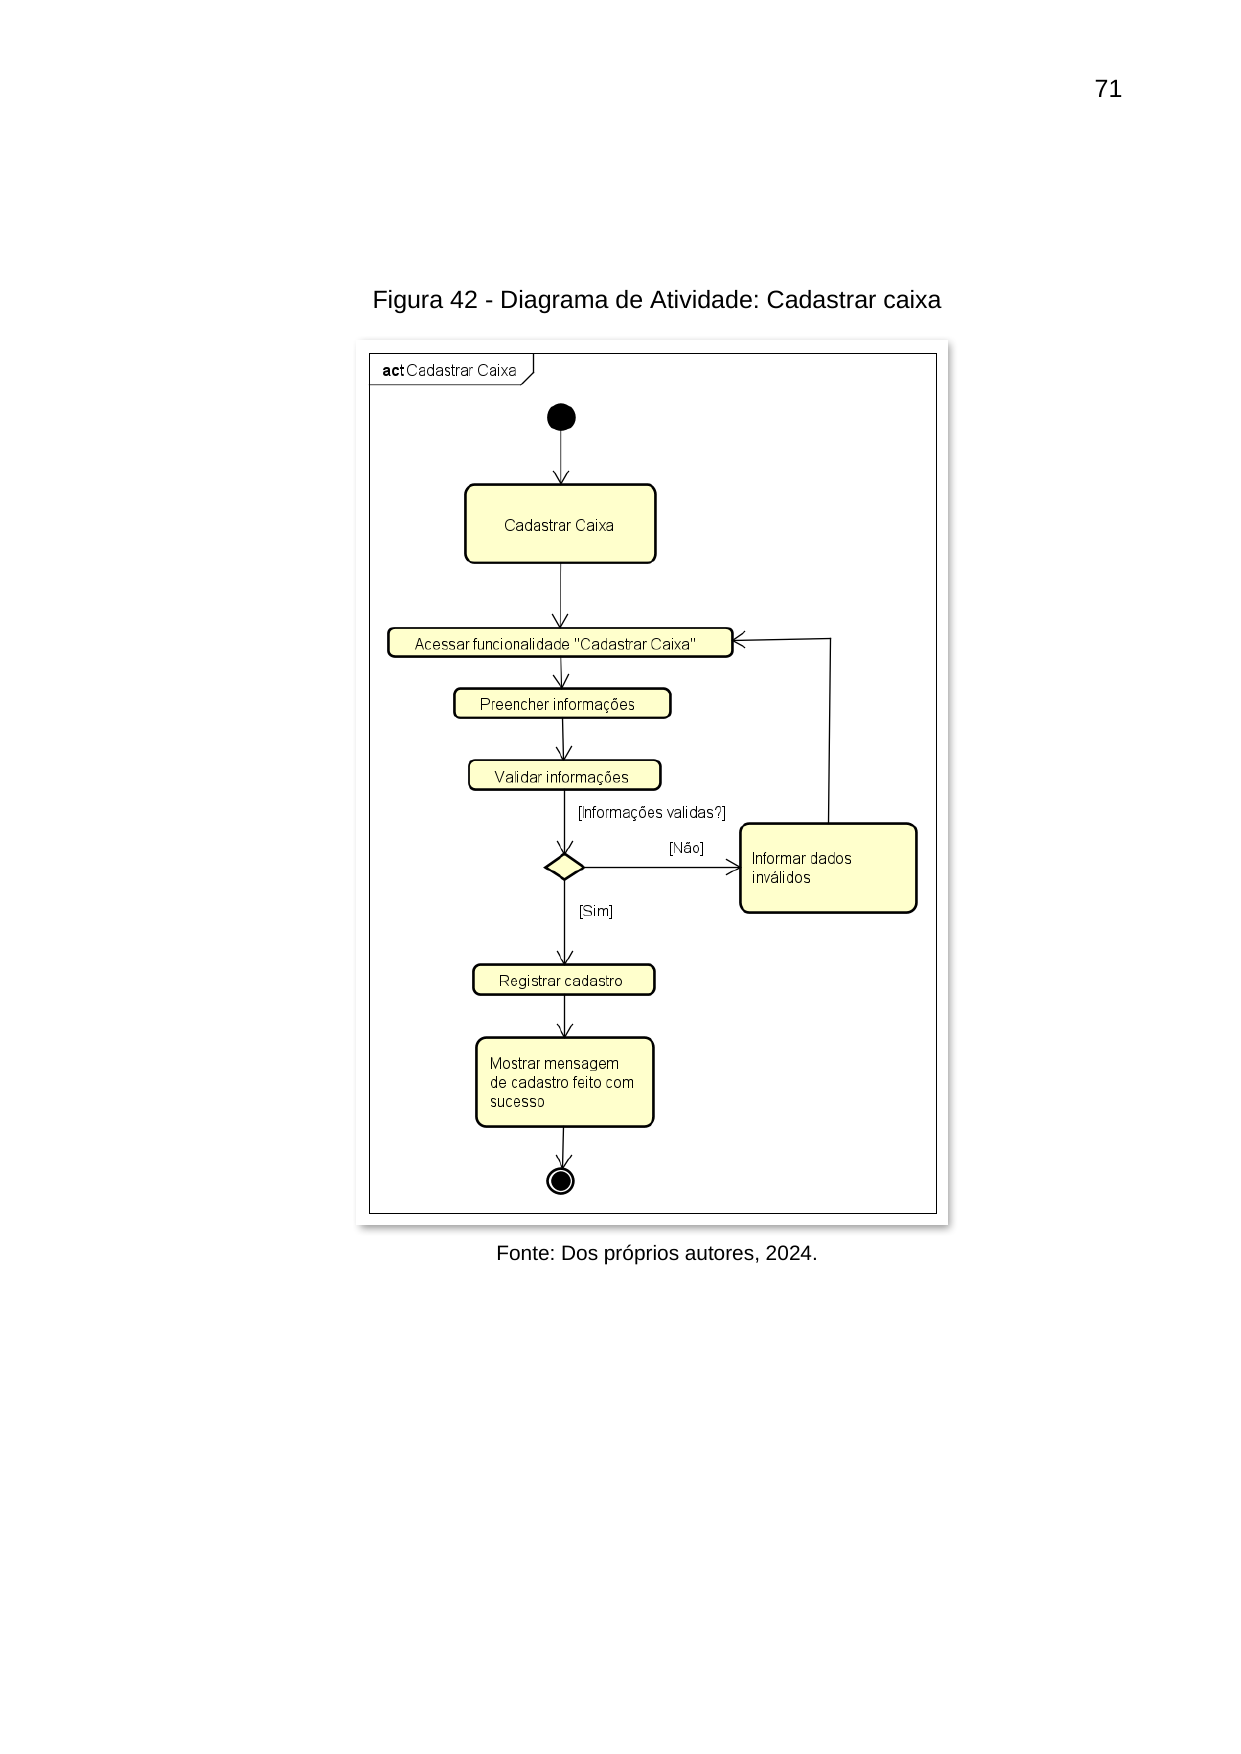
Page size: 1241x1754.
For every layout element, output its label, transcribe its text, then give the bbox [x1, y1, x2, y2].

text Fonte: Dos próprios autores, 2024. [192, 1241, 1122, 1265]
text Figura 42 - Diagrama de Atividade: Cadastrar caixa [192, 285, 1122, 314]
picture [356, 340, 948, 1225]
